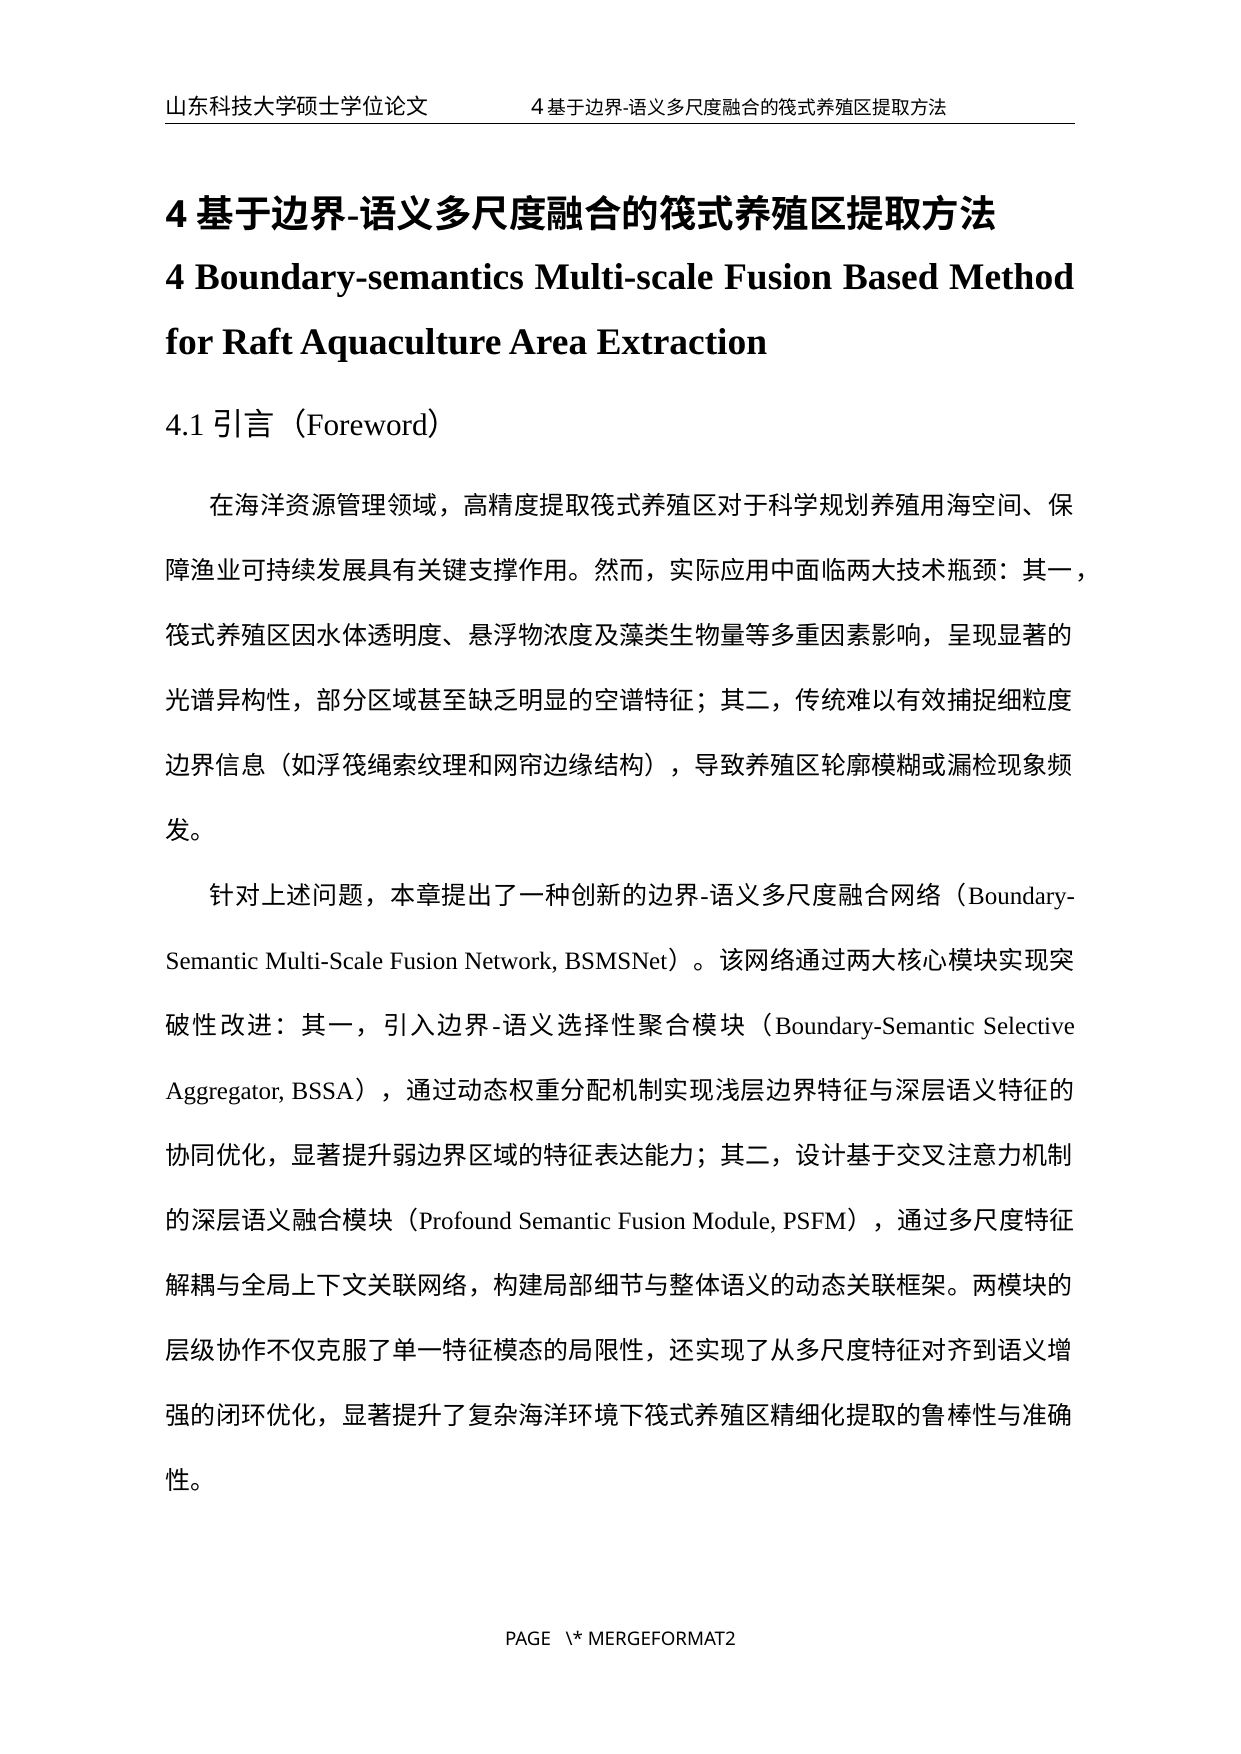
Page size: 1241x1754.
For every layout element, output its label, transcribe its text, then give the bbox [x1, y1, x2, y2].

text 4 Boundary-semantics Multi-scale Fusion Based Method for Raft Aquaculture Area Extraction [165, 243, 1075, 373]
text 针对上述问题，本章提出了一种创新的边界-语义多尺度融合网络（Boundary-Semantic Multi-Scale Fusion Network, BSMSNet）。该网络通过两大核心模块实现突破性改进：其一，引入边界-语义选择性聚合模块（Boundary-Semantic Selective Aggregator, BSSA），通过动态权重分配机制实现浅层边界特征与深层语义特征的协同优化，显著提升弱边界区域的特征表达能力；其二，设计基于交叉注意力机制的深层语义融合模块（Profound Semantic Fusion Module, PSFM），通过多尺度特征解耦与全局上下文关联网络，构建局部细节与整体语义的动态关联框架。两模块的层级协作不仅克服了单一特征模态的局限性，还实现了从多尺度特征对齐到语义增强的闭环优化，显著提升了复杂海洋环境下筏式养殖区精细化提取的鲁棒性与准确性。 [165, 861, 1075, 1511]
text 在海洋资源管理领域，高精度提取筏式养殖区对于科学规划养殖用海空间、保障渔业可持续发展具有关键支撑作用。然而，实际应用中面临两大技术瓶颈：其一，筏式养殖区因水体透明度、悬浮物浓度及藻类生物量等多重因素影响，呈现显著的光谱异构性，部分区域甚至缺乏明显的空谱特征；其二，传统难以有效捕捉细粒度边界信息（如浮筏绳索纹理和网帘边缘结构），导致养殖区轮廓模糊或漏检现象频发。 [165, 471, 1075, 861]
subtitle 4 基于边界-语义多尺度融合的筏式养殖区提取方法 [165, 178, 1075, 243]
subtitle 4.1 引言（Foreword） [165, 389, 1075, 454]
